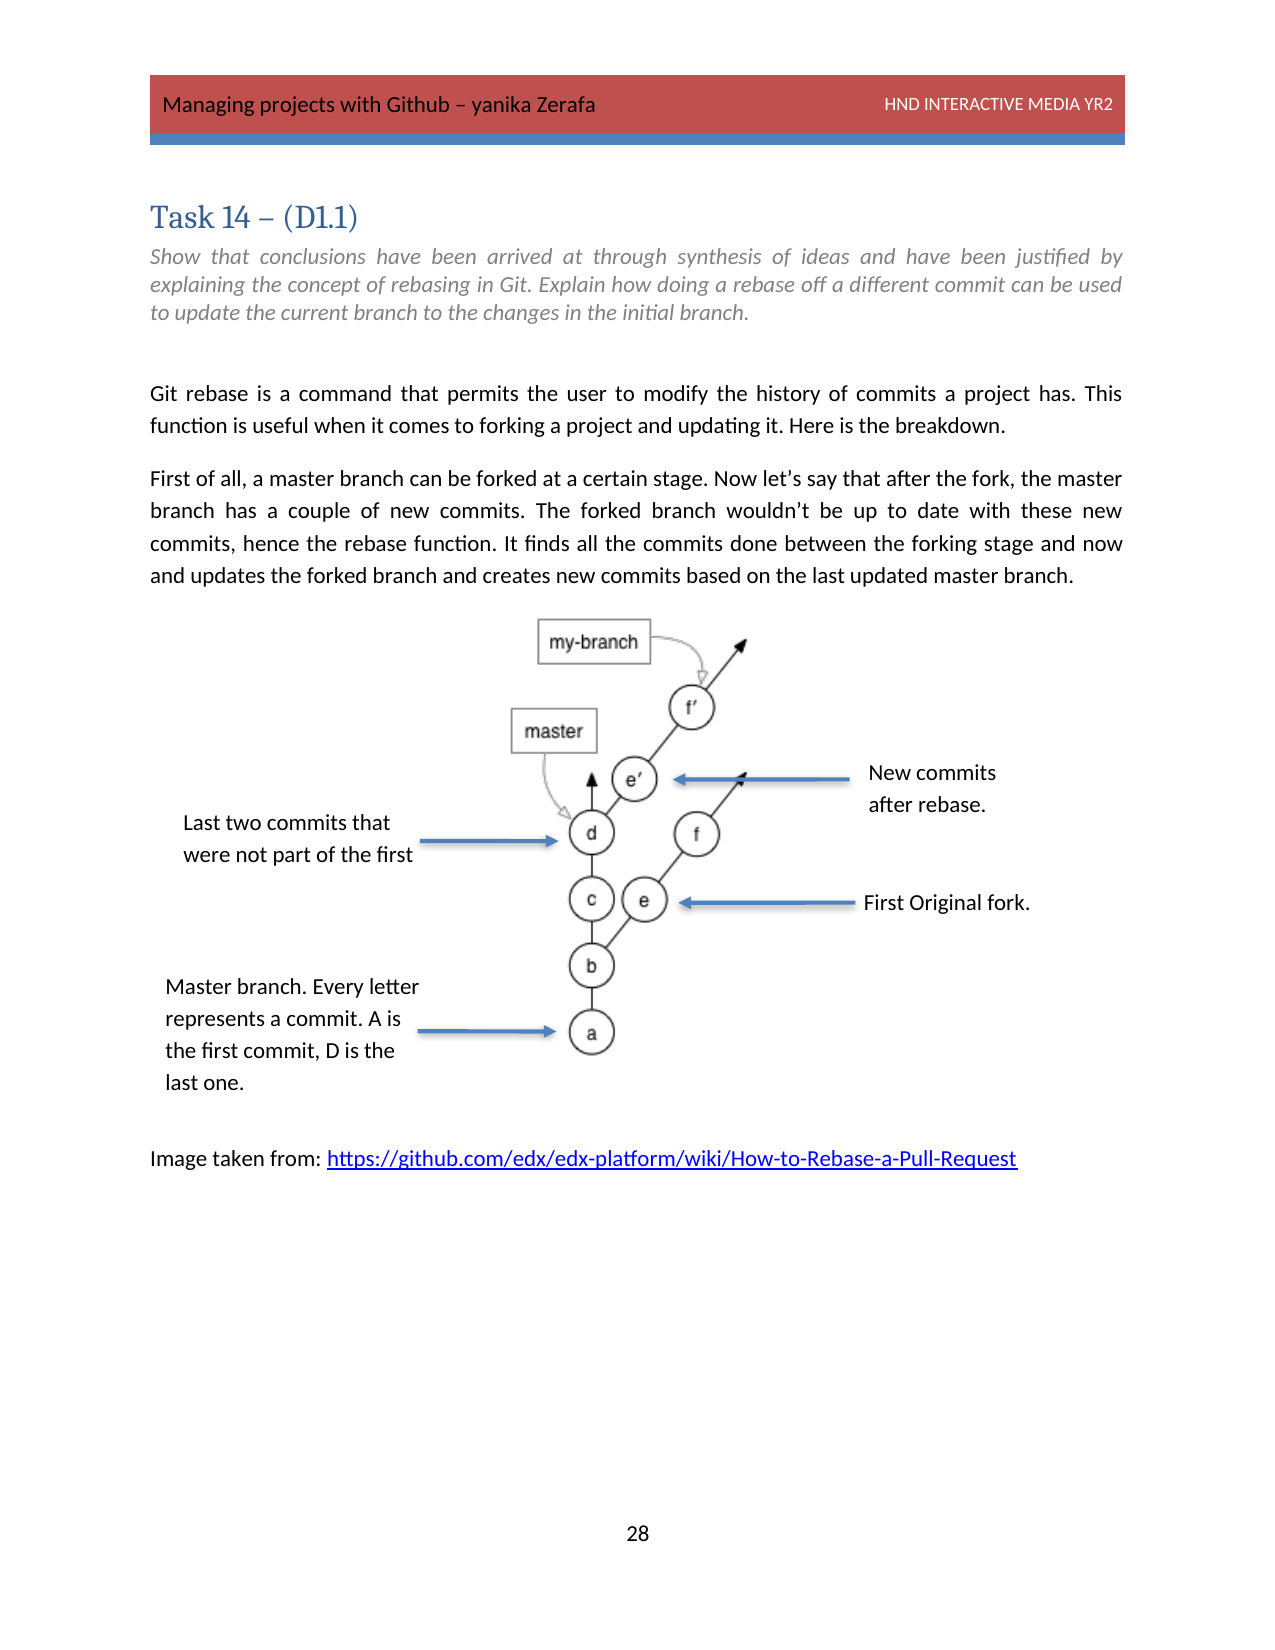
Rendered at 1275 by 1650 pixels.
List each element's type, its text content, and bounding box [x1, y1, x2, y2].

text Show that conclusions have been arrived at through synthesis of ideas and have been justified by explaining the concept of rebasing in Git. Explain how doing a rebase off a different commit can be used to update the current branch to the changes in the initial branch. [150, 242, 1125, 326]
text Image taken from: https://github.com/edx/edx-platform/wiki/How-to-Rebase-a-Pull-Request [150, 1144, 1125, 1172]
picture [494, 602, 766, 1073]
text First of all, a master branch can be forked at a certain stage. Now let’s say that after the fork, the master branch has a couple of new commits. The forked branch wouldn’t be up to date with these new commits, hence the rebase function. It finds all the commits done between the forking stage and now and updates the forked branch and creates new commits based on the last updated master branch. [150, 464, 1125, 589]
subtitle Task 14 – (D1.1) [150, 198, 1125, 236]
text Git rebase is a command that permits the user to modify the history of commits a project has. This function is useful when it comes to forking a project and updating it. Here is the breakdown. [150, 379, 1125, 439]
